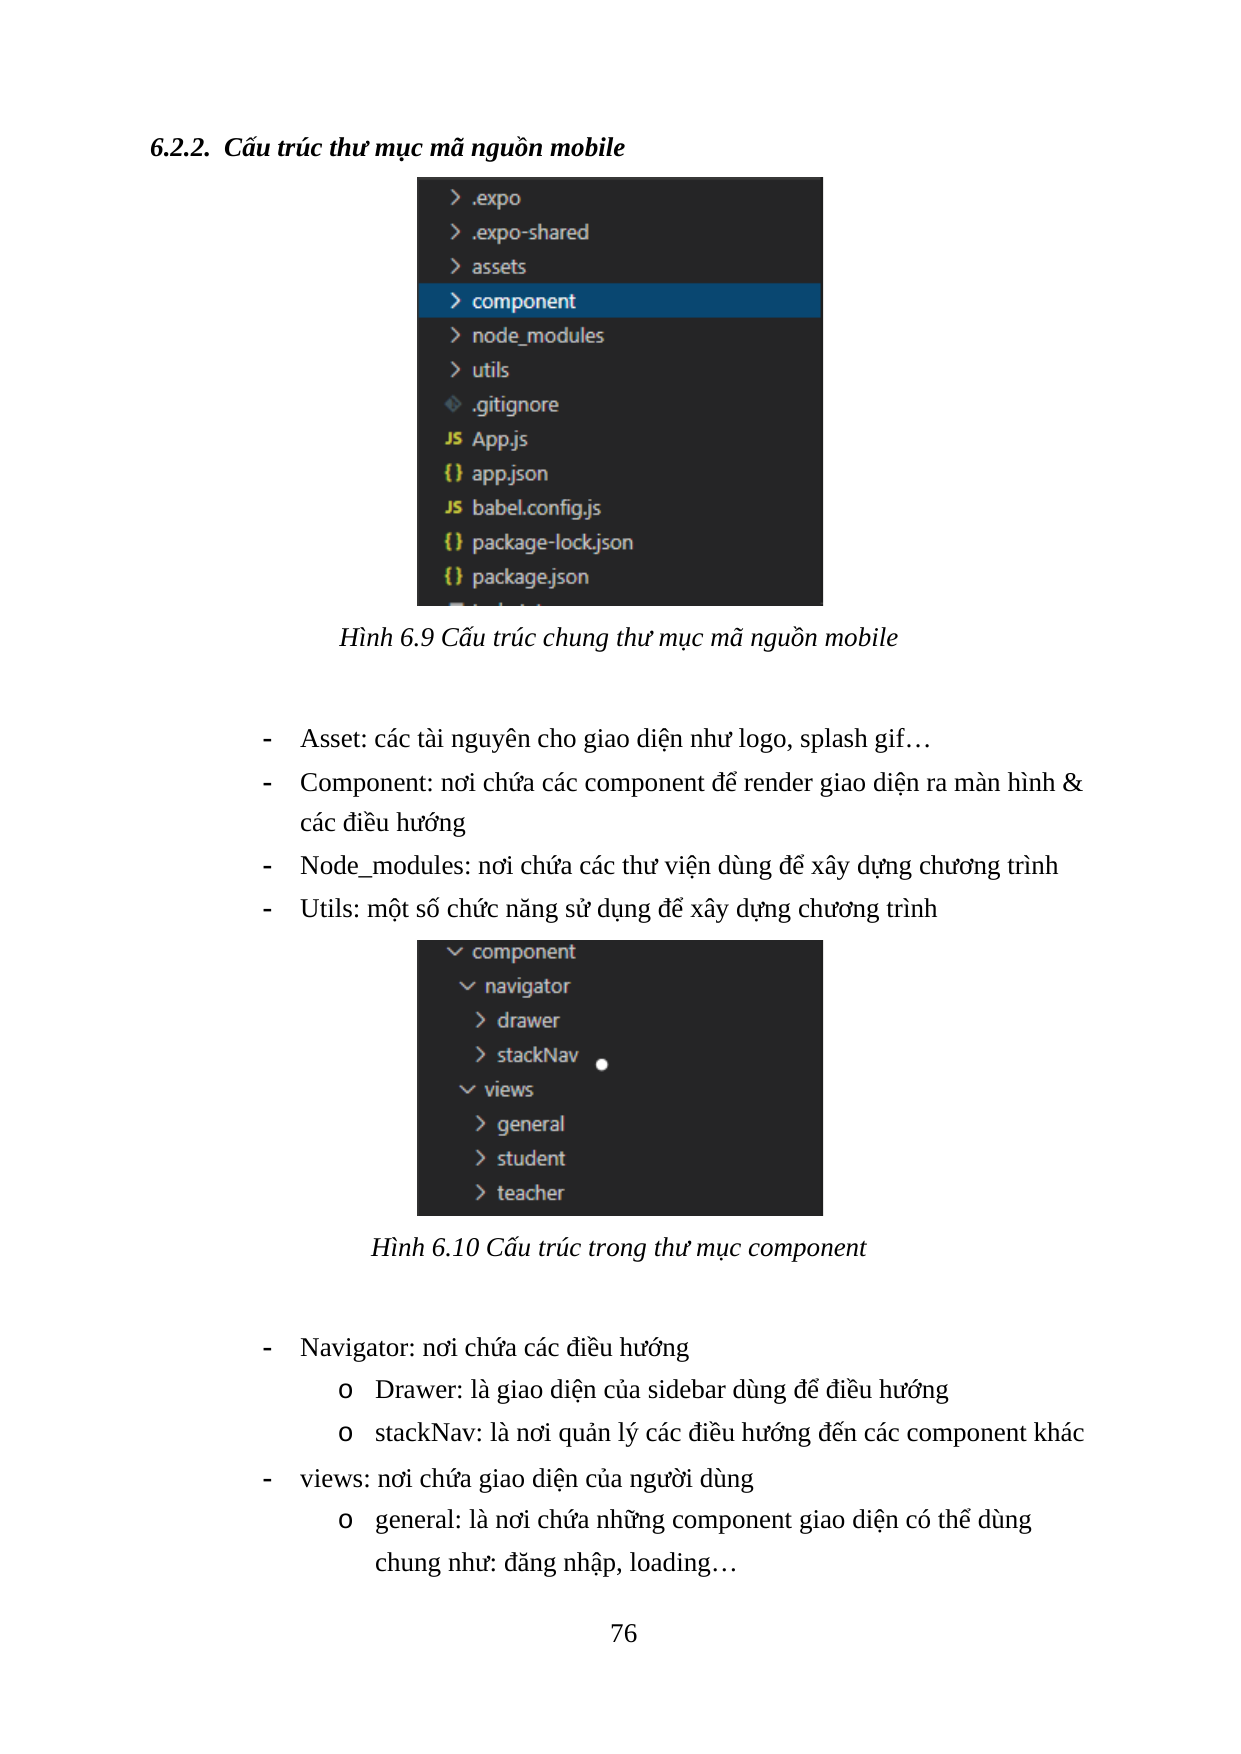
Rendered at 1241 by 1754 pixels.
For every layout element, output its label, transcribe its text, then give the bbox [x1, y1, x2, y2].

picture [417, 177, 824, 606]
list Asset: các tài nguyên cho giao diện như logo, splash gif… [262, 720, 1090, 754]
list general: là nơi chứa những component giao diện có thể dùng chung như: đăng nhập, loading… [337, 1503, 1090, 1577]
text Hình 6.9 Cấu trúc chung thư mục mã nguồn mobile [150, 622, 1090, 653]
subtitle Cấu trúc thư mục mã nguồn mobile [150, 131, 1090, 162]
list stackNav: là nơi quản lý các điều hướng đến các component khác [337, 1416, 1090, 1450]
list Navigator: nơi chứa các điều hướng [262, 1329, 1090, 1363]
list views: nơi chứa giao diện của người dùng [262, 1460, 1090, 1493]
text Hình 6.10 Cấu trúc trong thư mục component [150, 1231, 1090, 1262]
list Node_modules: nơi chứa các thư viện dùng để xây dựng chương trình [262, 847, 1090, 881]
picture [417, 940, 824, 1216]
list Drawer: là giao diện của sidebar dùng để điều hướng [337, 1373, 1090, 1406]
list Utils: một số chức năng sử dụng để xây dựng chương trình [262, 891, 1090, 924]
list Component: nơi chứa các component để render giao diện ra màn hình & các điều hướng [262, 764, 1090, 838]
